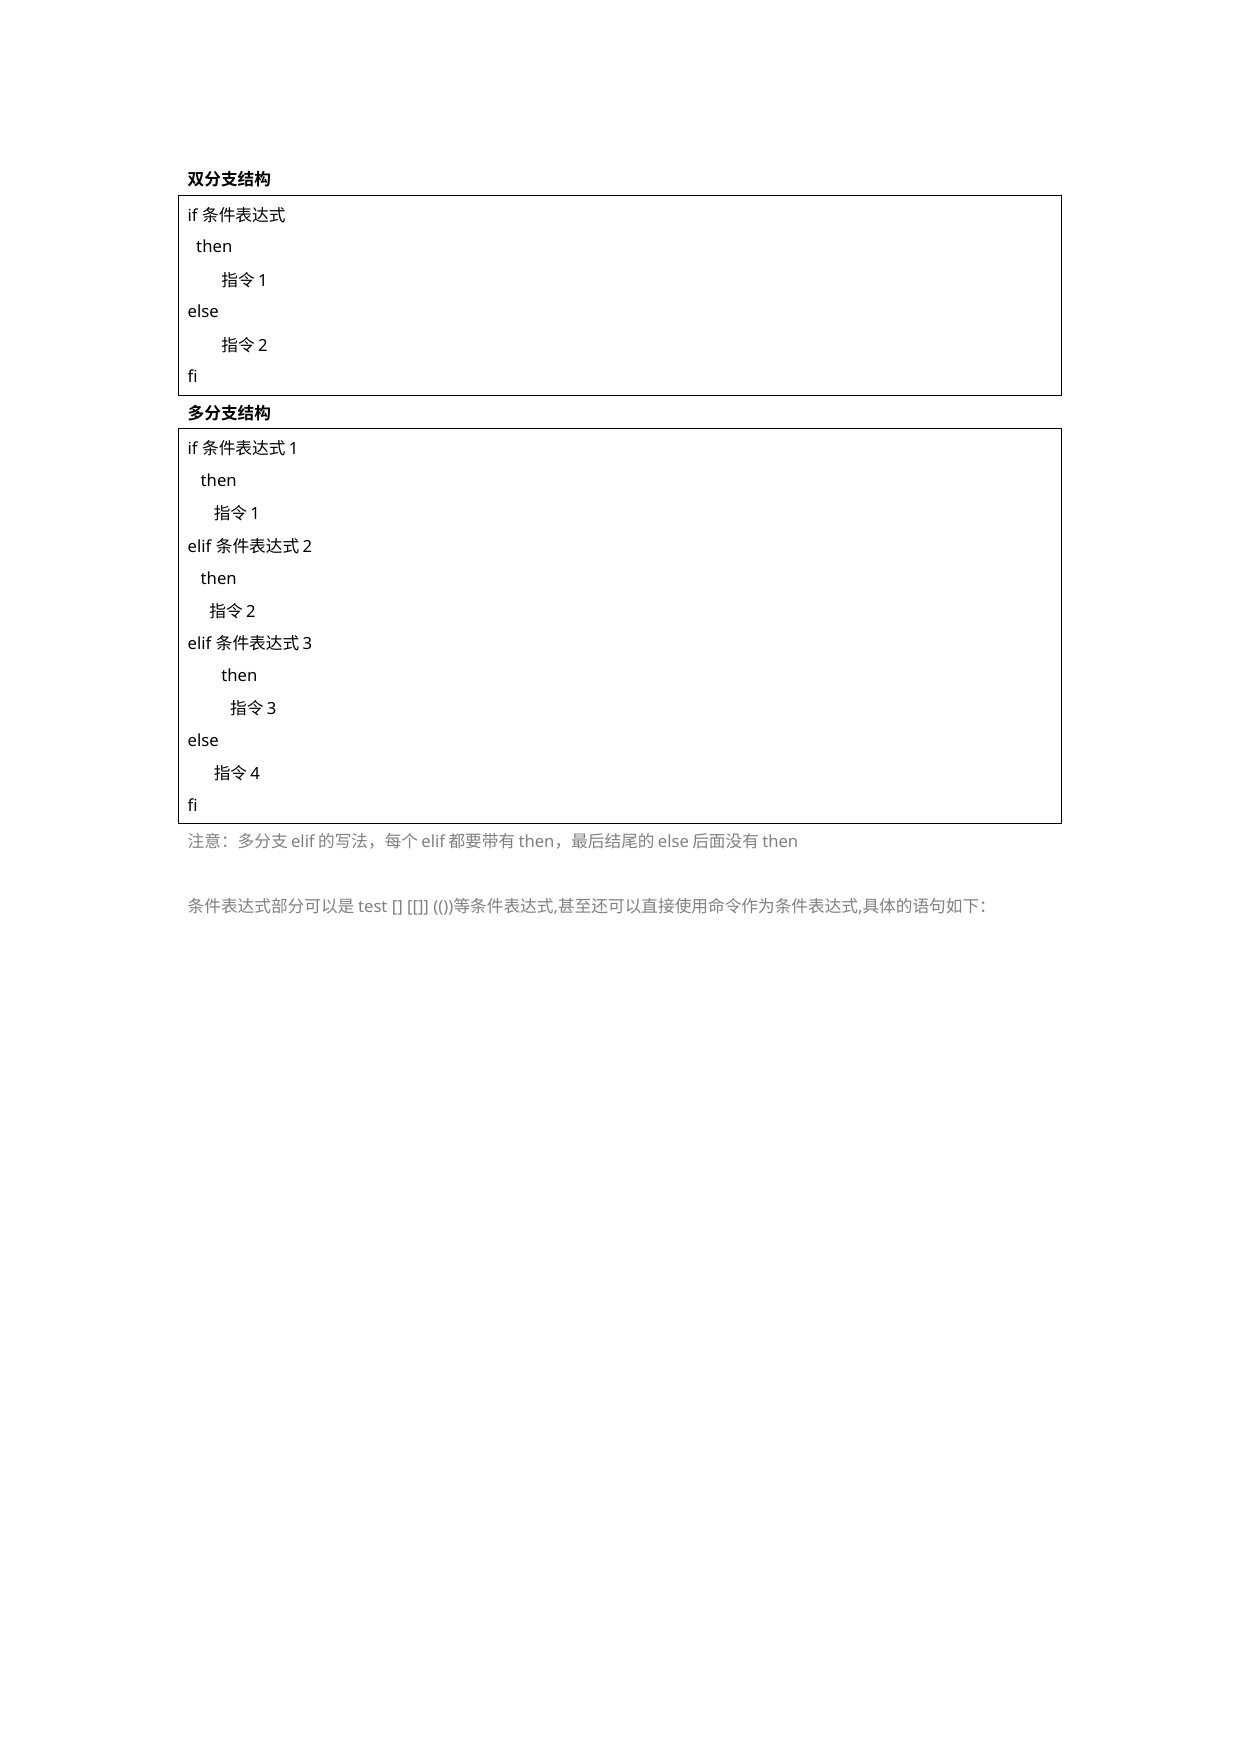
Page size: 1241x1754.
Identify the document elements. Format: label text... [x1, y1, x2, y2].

text if 条件表达式 [179, 196, 1061, 230]
text then [187, 464, 1053, 496]
text 指令2 [187, 328, 1053, 357]
text fi [179, 357, 1061, 395]
text elif 条件表达式2 [187, 529, 1053, 561]
text if 条件表达式1 [179, 429, 1061, 464]
text fi [179, 786, 1061, 823]
text 多分支结构 [187, 396, 1053, 428]
text 指令3 [187, 691, 1053, 724]
text then [187, 230, 1053, 263]
text elif 条件表达式3 [187, 626, 1053, 659]
text 指令1 [187, 263, 1053, 295]
text 指令1 [187, 496, 1053, 529]
text else [187, 724, 1053, 756]
text else [187, 295, 1053, 328]
text 双分支结构 [187, 162, 1053, 194]
text then [187, 659, 1053, 691]
text 注意：多分支elif的写法，每个elif都要带有then，最后结尾的else后面没有then [187, 824, 1053, 857]
text then [187, 561, 1053, 594]
text 指令2 [187, 594, 1053, 626]
text 指令4 [187, 756, 1053, 786]
text 条件表达式部分可以是 test [] [[]] (())等条件表达式,甚至还可以直接使用命令作为条件表达式,具体的语句如下： [187, 889, 1053, 922]
